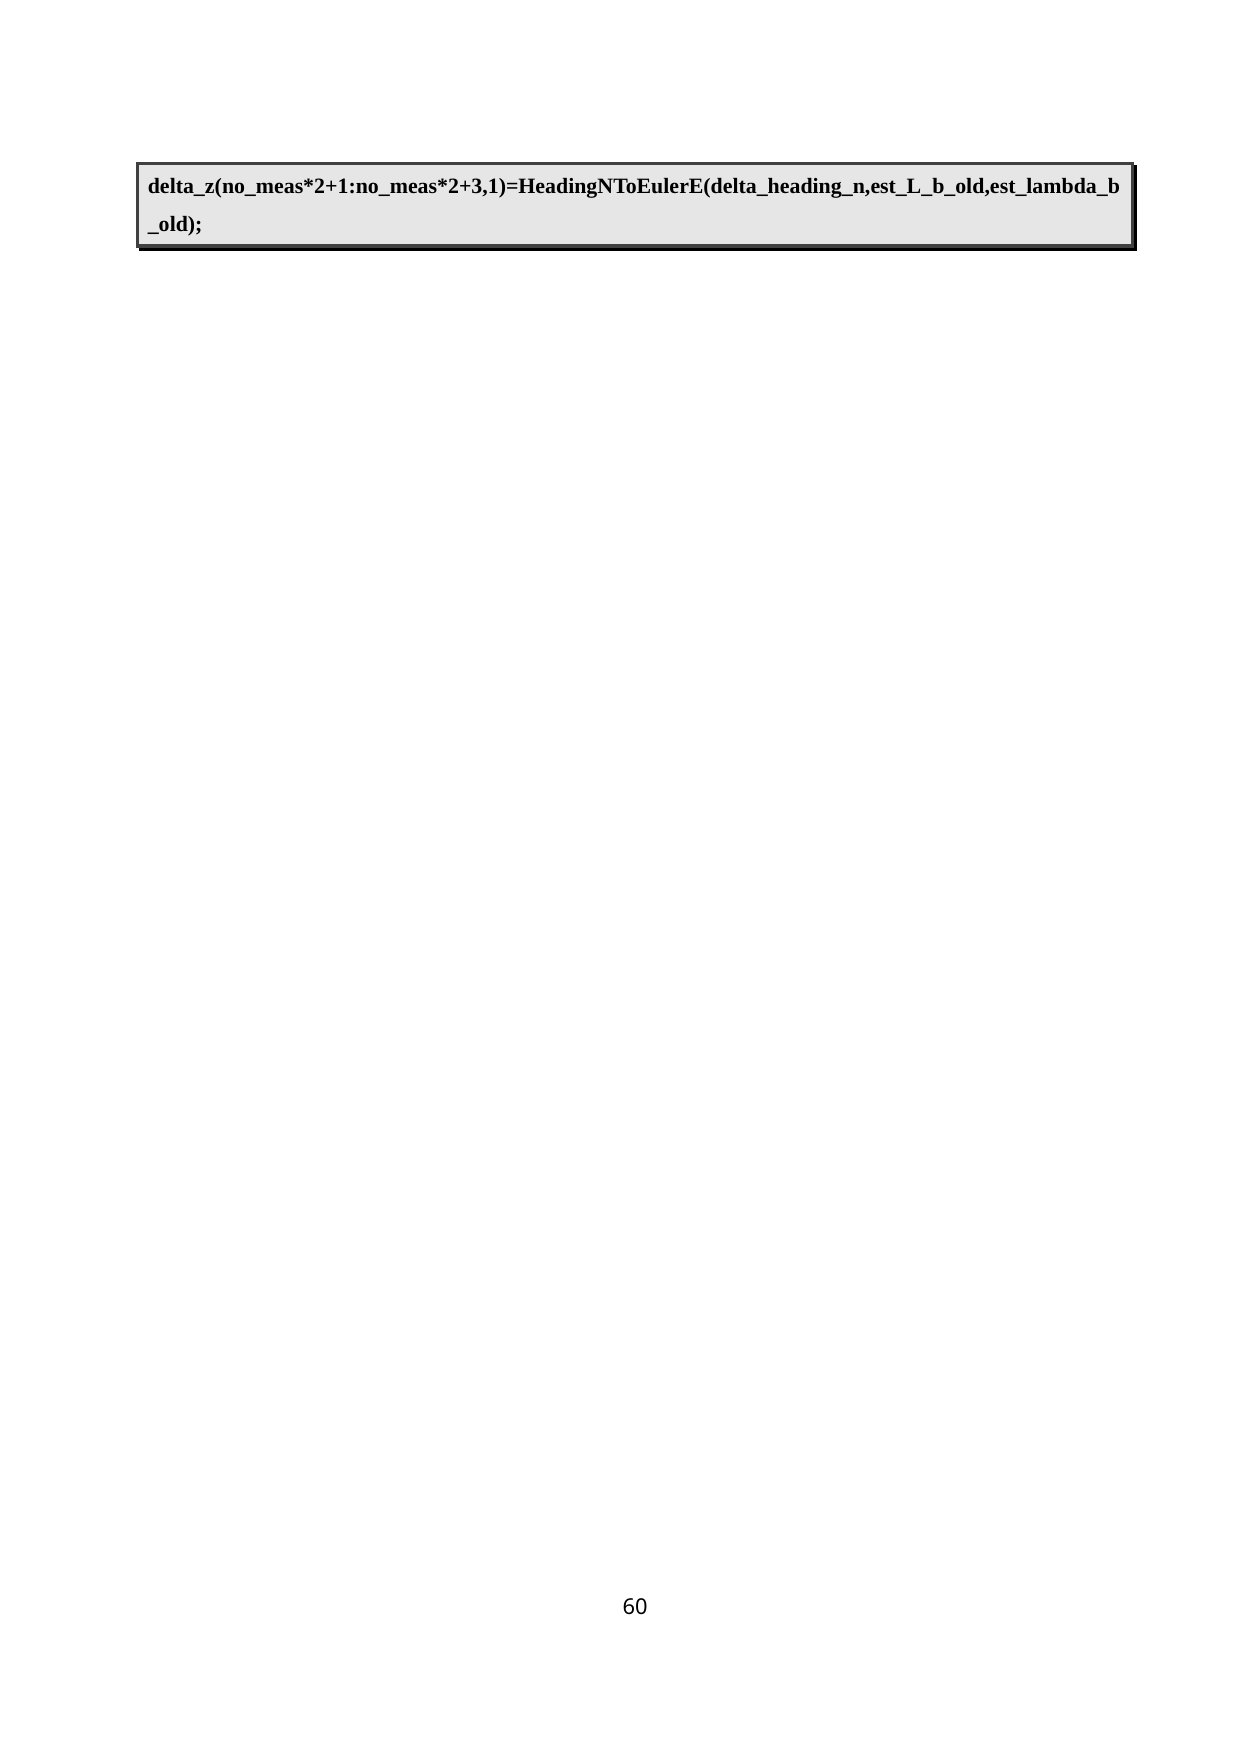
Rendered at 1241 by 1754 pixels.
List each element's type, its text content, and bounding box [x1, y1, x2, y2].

text delta_z(no_meas*2+1:no_meas*2+3,1)=HeadingNToEulerE(delta_heading_n,est_L_b_old,est_lambda_b_old); [139, 165, 1131, 244]
